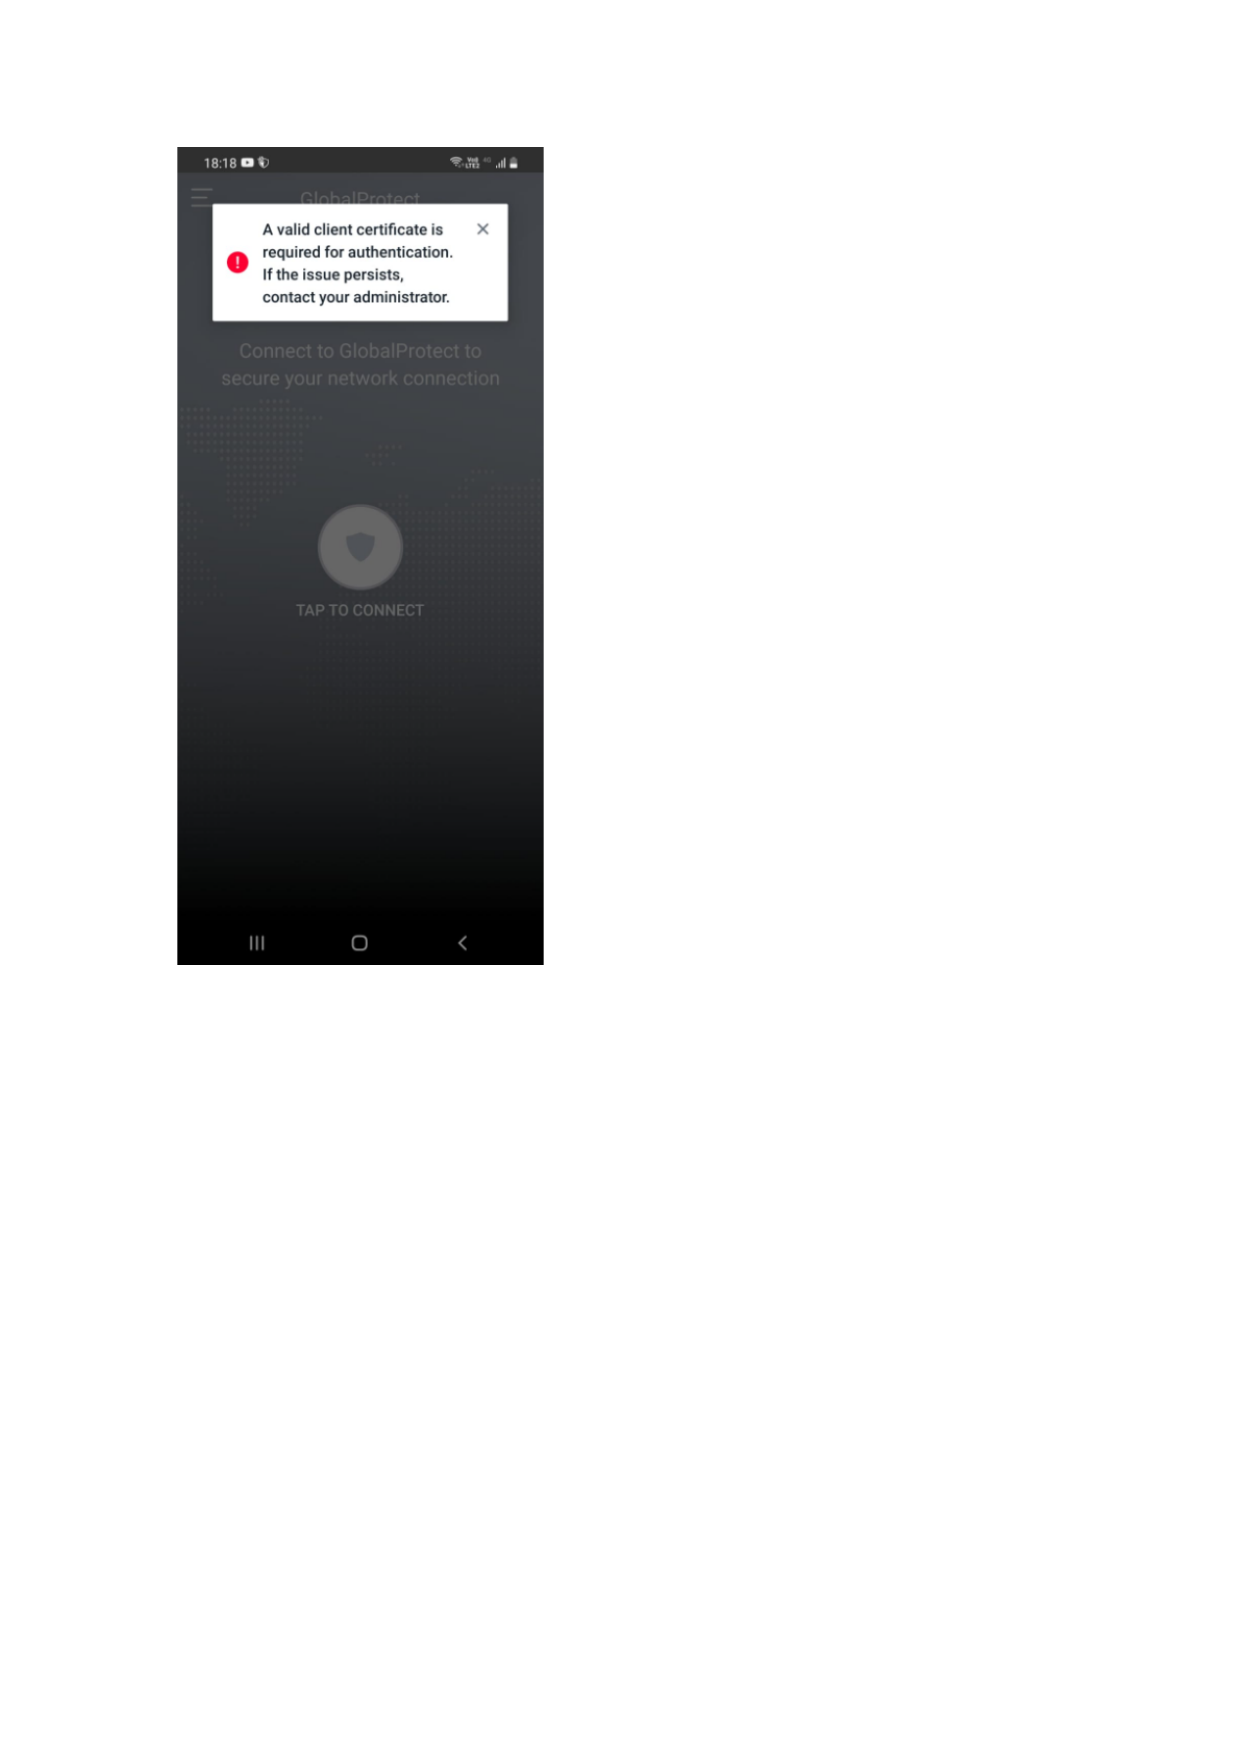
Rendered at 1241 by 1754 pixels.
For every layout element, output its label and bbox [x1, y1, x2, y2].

picture [177, 147, 544, 965]
